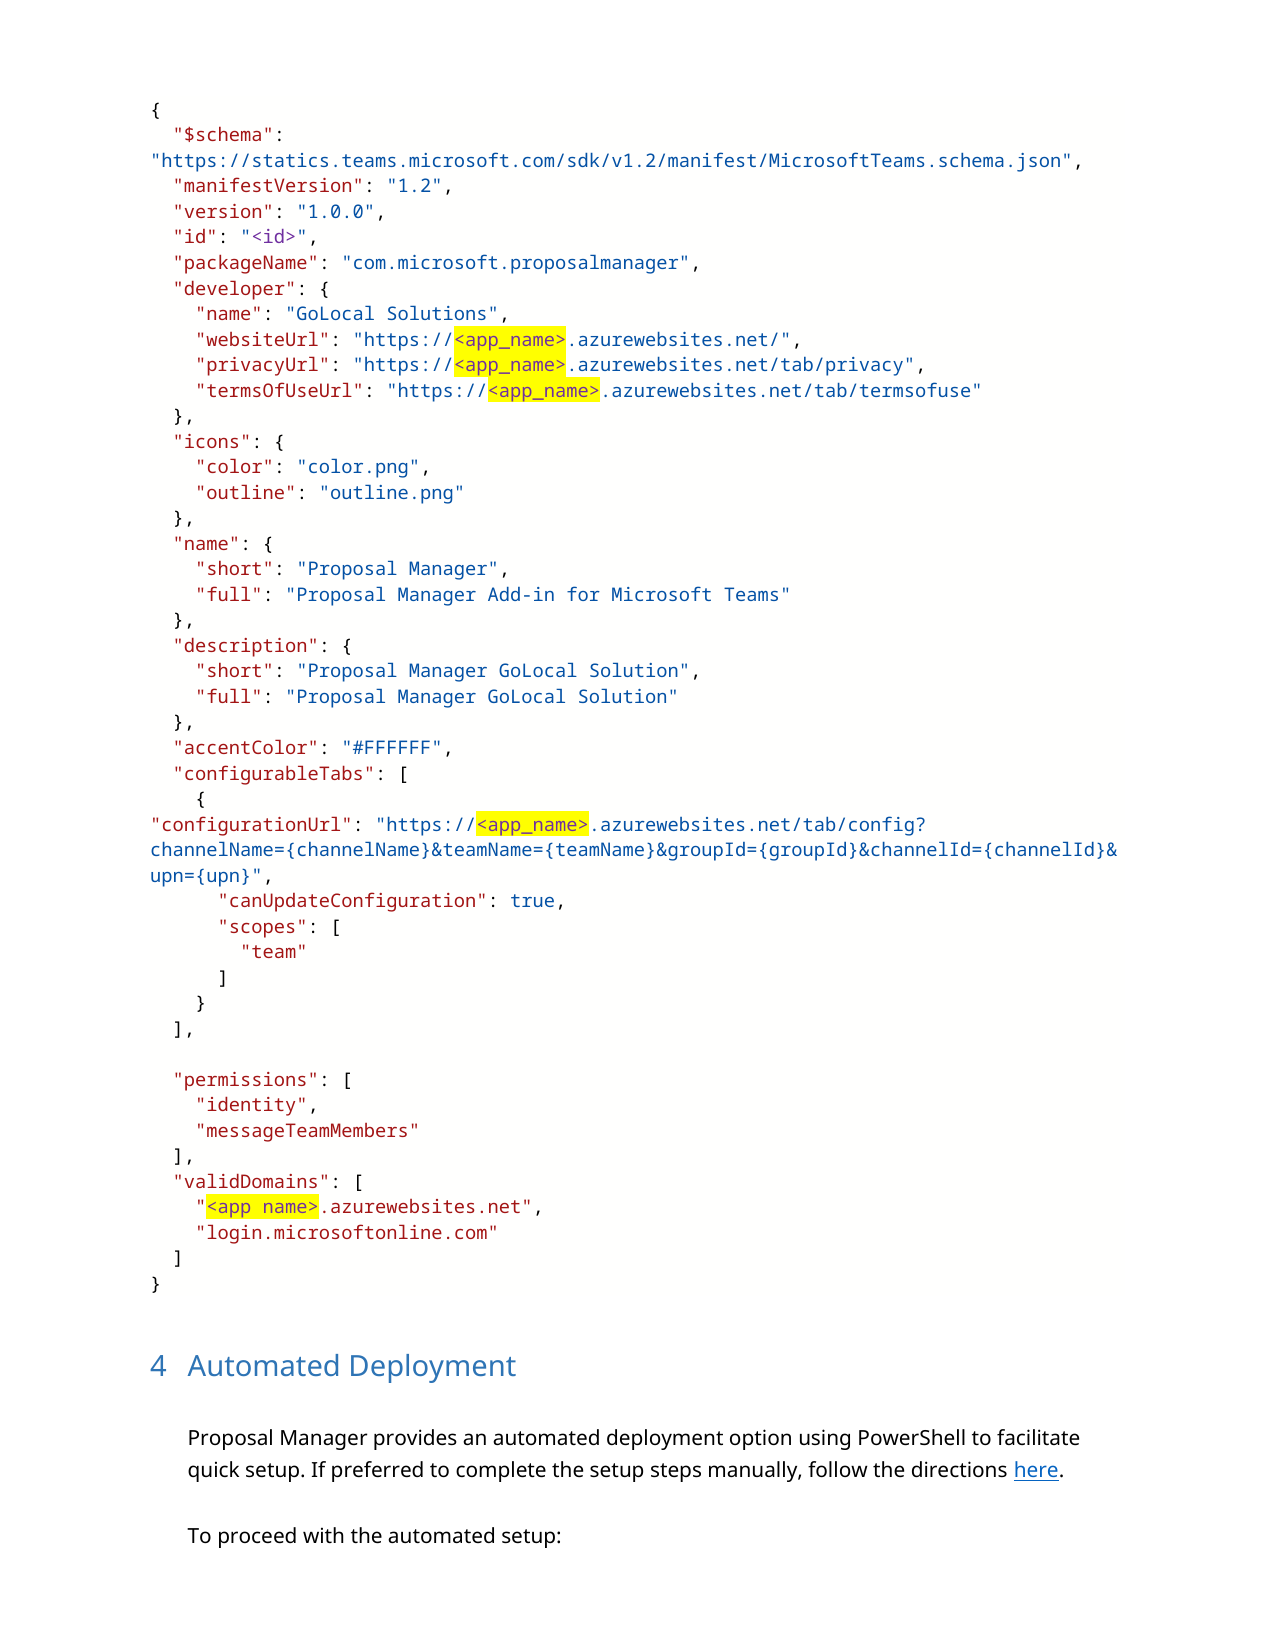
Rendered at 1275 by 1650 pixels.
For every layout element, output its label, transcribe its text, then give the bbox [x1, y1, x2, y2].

text "description": { [150, 632, 1125, 658]
text ] [150, 964, 1125, 989]
text "permissions": [ [150, 1066, 1125, 1092]
text "configurationUrl": "https://<app_name>.azurewebsites.net/tab/config?channelName={channelName}&teamName={teamName}&groupId={groupId}&channelId={channelId}&upn={upn}", [150, 811, 1125, 887]
text "version": "1.0.0", [150, 198, 1125, 224]
text } [150, 989, 1125, 1015]
text "team" [150, 938, 1125, 964]
text "icons": { [150, 428, 1125, 453]
text }, [150, 402, 1125, 428]
text "login.microsoftonline.com" [150, 1219, 1125, 1245]
text "short": "Proposal Manager GoLocal Solution", [150, 658, 1125, 683]
text "messageTeamMembers" [150, 1117, 1125, 1143]
text "developer": { [150, 275, 1125, 300]
text "termsOfUseUrl": "https://<app_name>.azurewebsites.net/tab/termsofuse" [150, 377, 488, 402]
text } [150, 1270, 1125, 1296]
text }, [150, 504, 1125, 530]
text "name": "GoLocal Solutions", [150, 300, 1125, 326]
subtitle Automated Deployment [150, 1346, 1125, 1385]
text "$schema": "https://statics.teams.microsoft.com/sdk/v1.2/manifest/MicrosoftTeams.schema.json", [150, 122, 1125, 173]
text "validDomains": [ [150, 1168, 1125, 1194]
text "privacyUrl": "https://<app_name>.azurewebsites.net/tab/privacy", [150, 351, 454, 377]
text ] [150, 1245, 1125, 1270]
text "websiteUrl": "https://<app_name>.azurewebsites.net/", [150, 326, 454, 351]
text }, [150, 709, 1125, 734]
text "identity", [150, 1092, 1125, 1117]
text "short": "Proposal Manager", [150, 556, 1125, 581]
text ], [150, 1143, 1125, 1168]
list Proposal Manager provides an automated deployment option using PowerShell to facilitate quick setup. If preferred to complete the setup steps manually, follow the directions here. [187, 1423, 1125, 1484]
text "<app name>.azurewebsites.net", [319, 1194, 1125, 1219]
text "termsOfUseUrl": "https://<app_name>.azurewebsites.net/tab/termsofuse" [600, 377, 1125, 402]
text "outline": "outline.png" [150, 479, 1125, 504]
text "scopes": [ [150, 913, 1125, 938]
text "canUpdateConfiguration": true, [150, 887, 1125, 913]
text "configurableTabs": [ [150, 760, 1125, 785]
text }, [150, 607, 1125, 632]
text "accentColor": "#FFFFFF", [150, 734, 1125, 760]
text "id": "<id>", [150, 224, 1125, 249]
text "name": { [150, 530, 1125, 556]
text "color": "color.png", [150, 453, 1125, 479]
list To proceed with the automated setup: [187, 1521, 1125, 1549]
text "packageName": "com.microsoft.proposalmanager", [150, 249, 1125, 275]
text { [150, 785, 1125, 811]
text ], [150, 1015, 1125, 1041]
text "websiteUrl": "https://<app_name>.azurewebsites.net/", [566, 326, 1125, 351]
text "full": "Proposal Manager GoLocal Solution" [150, 683, 1125, 709]
text "manifestVersion": "1.2", [150, 173, 1125, 198]
text { [150, 96, 1125, 122]
text "privacyUrl": "https://<app_name>.azurewebsites.net/tab/privacy", [566, 351, 1125, 377]
text "full": "Proposal Manager Add-in for Microsoft Teams" [150, 581, 1125, 607]
